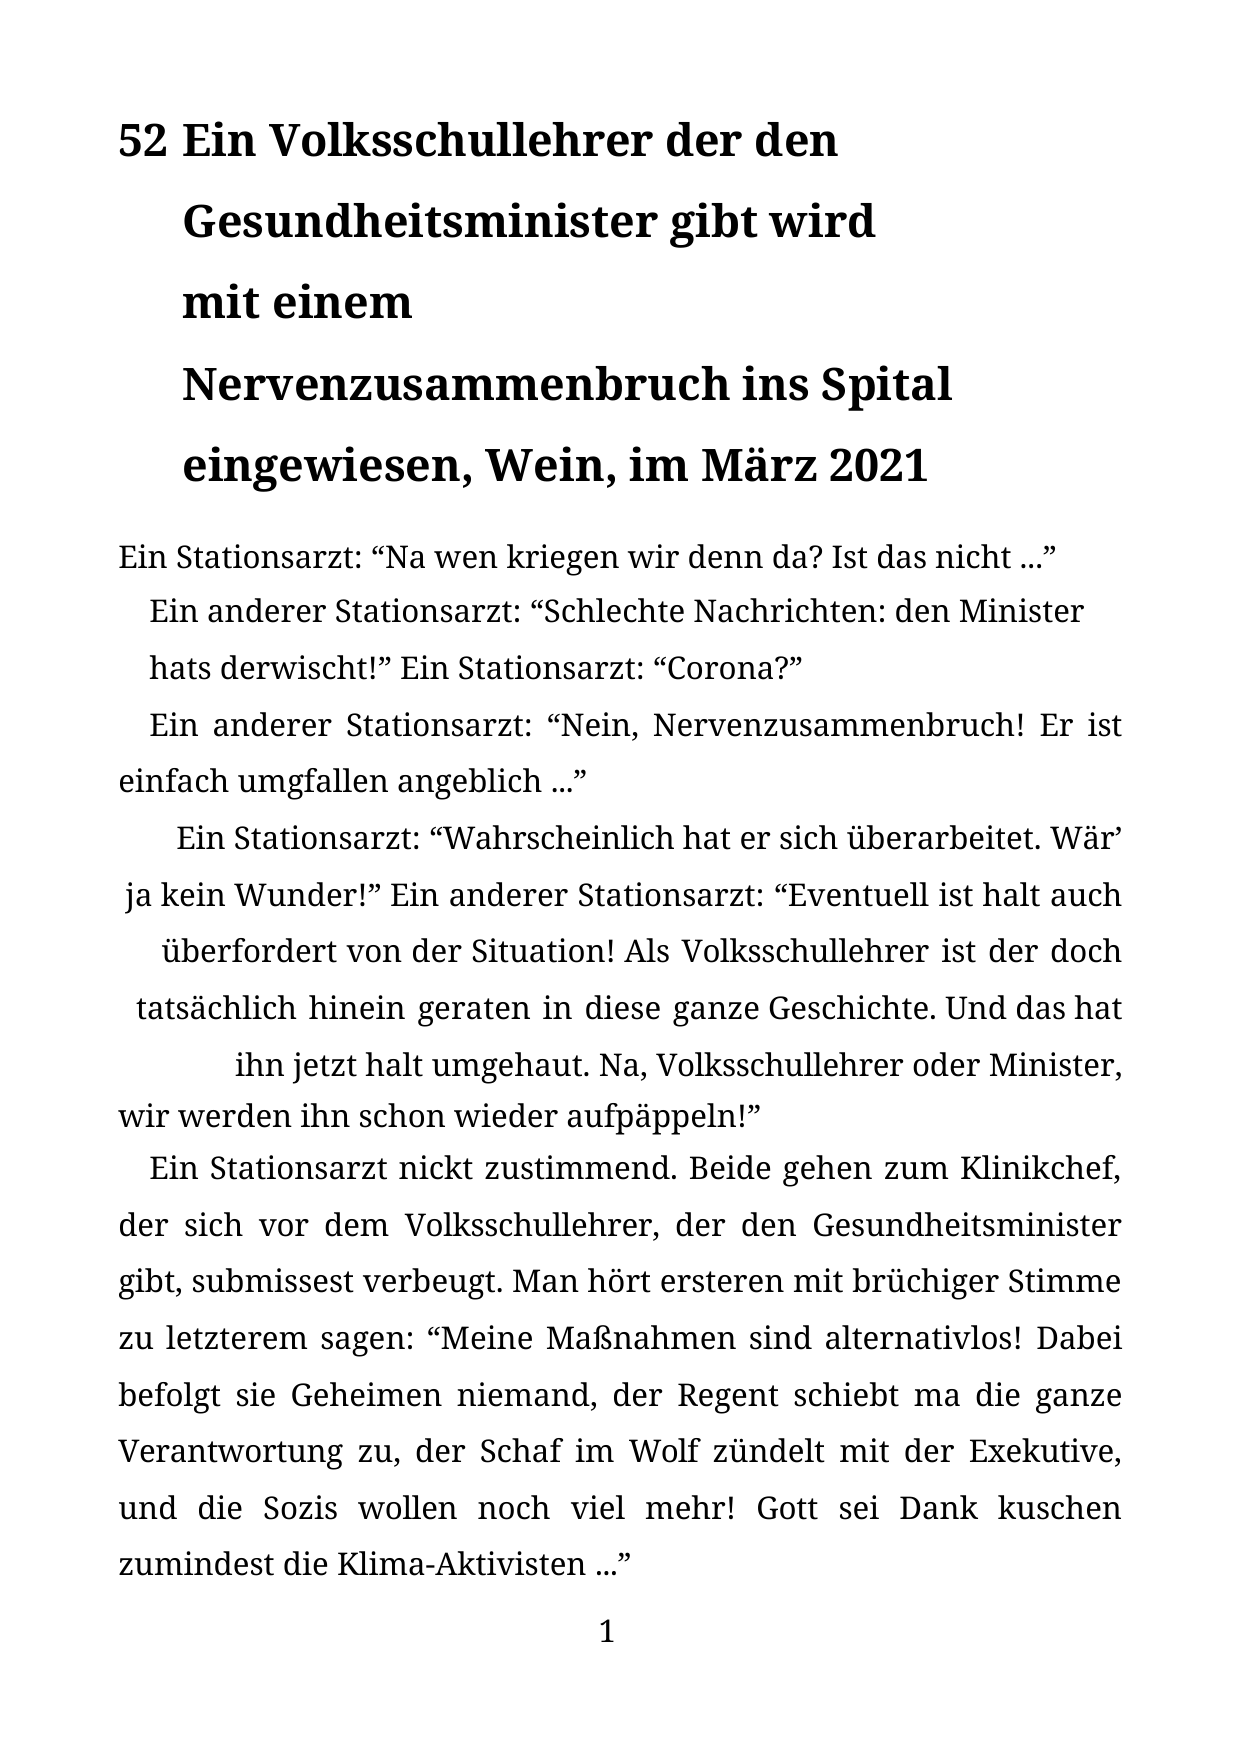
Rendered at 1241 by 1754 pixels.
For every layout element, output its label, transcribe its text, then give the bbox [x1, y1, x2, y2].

subtitle Ein Volksschullehrer der den Gesundheitsminister gibt wird mit einem [118, 109, 964, 332]
text Nervenzusammenbruch ins Spital eingewiesen, Wein, im März 2021 [182, 352, 1134, 494]
text wir werden ihn schon wieder aufpäppeln!” [118, 1099, 1134, 1134]
text Ein Stationsarzt nickt zustimmend. Beide gehen zum Klinikchef, der sich vor dem Volksschullehrer, der den Gesundheitsminister gibt, submissest verbeugt. Man hört ersteren mit brüchiger Stimme zu letzterem sagen: “Meine Maßnahmen sind alternativlos! Dabei befolgt sie Geheimen niemand, der Regent schiebt ma die ganze Verantwortung zu, der Schaf im Wolf zündelt mit der Exekutive, und die Sozis wollen noch viel mehr! Gott sei Dank kuschen zumindest die Klima-Aktivisten ...” [118, 1146, 1122, 1585]
text Ein anderer Stationsarzt: “Schlechte Nachrichten: den Minister hats derwischt!” Ein Stationsarzt: “Corona?” [149, 589, 1114, 688]
text Ein Stationsarzt: “Wahrscheinlich hat er sich überarbeitet. Wär’ ja kein Wunder!” Ein anderer Stationsarzt: “Eventuell ist halt auch überfordert von der Situation! Als Volksschullehrer ist der doch tatsächlich hinein geraten in diese ganze Geschichte. Und das hat ihn jetzt halt umgehaut. Na, Volksschullehrer oder Minister, [118, 816, 1122, 1085]
text Ein Stationsarzt: “Na wen kriegen wir denn da? Ist das nicht ...” [118, 535, 1134, 577]
text Ein anderer Stationsarzt: “Nein, Nervenzusammenbruch! Er ist einfach umgfallen angeblich ...” [118, 703, 1123, 802]
